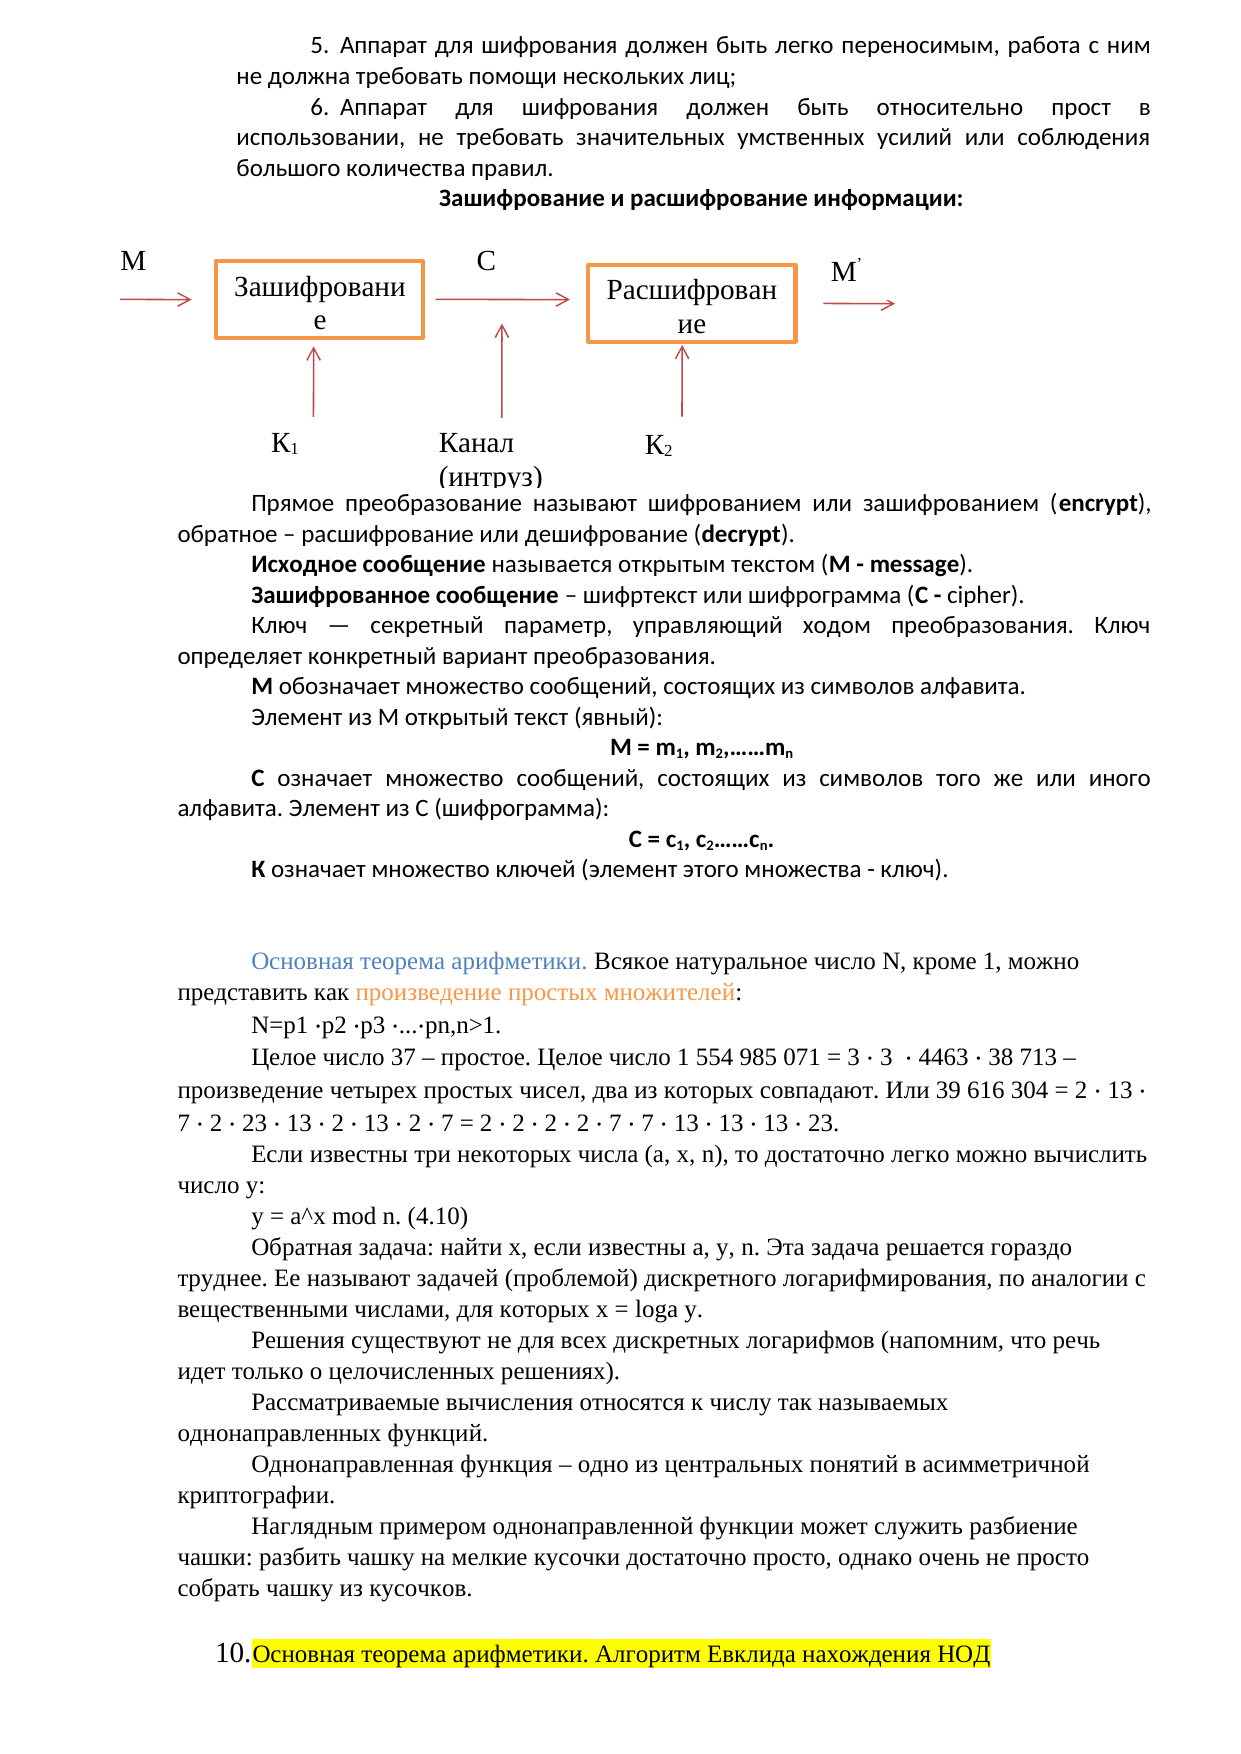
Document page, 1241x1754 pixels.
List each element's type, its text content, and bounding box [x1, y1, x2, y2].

text Обратная задача: найти х, если известны а, у, n. Эта задача решается гораздо труднее. Ее называют задачей (проблемой) дискретного логарифмирования, по аналогии с вещественными числами, для которых х = loga y. [177, 1232, 1152, 1323]
list Аппарат для шифрования должен быть легко переносимым, работа с ним не должна требовать помощи нескольких лиц; [236, 29, 1152, 91]
list Аппарат для шифрования должен быть относительно прост в использовании, не требовать значительных умственных усилий или соблюдения большого количества правил. [236, 91, 1152, 182]
text Решения существуют не для всех дискретных логарифмов (напомним, что речь идет только о целочисленных решениях). [177, 1325, 1152, 1385]
list Основная теорема арифметики. Алгоритм Евклида нахождения НОД [215, 1635, 1152, 1669]
text Зашифрование и расшифрование информации: [177, 182, 1152, 213]
text К означает множество ключей (элемент этого множества - ключ). [177, 854, 1152, 884]
text Основная теорема арифметики. Всякое натуральное число N, кроме 1, можно представить как произведение простых множителей: [177, 946, 1152, 1006]
text N=p1 ⋅p2 ⋅p3 ⋅...⋅pn,n>1. [177, 1008, 1152, 1038]
text Ключ — секретный параметр, управляющий ходом преобразования. Ключ определяет конкретный вариант преобразования. [177, 609, 1152, 671]
text Если известны три некоторых числа (а, х, n), то достаточно легко можно вычислить число y: [177, 1139, 1152, 1198]
text Зашифрованное сообщение – шифртекст или шифрограмма (С - cipher). [177, 579, 1152, 609]
text М обозначает множество сообщений, состоящих из символов алфавита. [177, 671, 1152, 701]
text М = m1, m2,……mn [177, 732, 1152, 762]
text Рассматриваемые вычисления относятся к числу так называемых однонаправленных функций. [177, 1387, 1152, 1447]
text Исходное сообщение называется открытым текстом (M - message). [177, 548, 1152, 579]
text Наглядным примером однонаправленной функции может служить разбиение чашки: разбить чашку на мелкие кусочки достаточно просто, однако очень не просто собрать чашку из кусочков. [177, 1511, 1152, 1602]
text С означает множество сообщений, состоящих из символов того же или иного алфавита. Элемент из С (шифрограмма): [177, 762, 1152, 823]
text y = a^x mod n. (4.10) [177, 1201, 1152, 1229]
text С = с1, с2……сn. [177, 823, 1152, 854]
text Прямое преобразование называют шифрованием или зашифрованием (encrypt), обратное – расшифрование или дешифрование (decrypt). [177, 487, 1152, 548]
text Однонаправленная функция – одно из центральных понятий в асимметричной криптографии. [177, 1449, 1152, 1509]
text Элемент из М открытый текст (явный): [177, 701, 1152, 732]
text Целое число 37 – простое. Целое число 1 554 985 071 = 3 ⋅ 3 ⋅ 4463 ⋅ 38 713 – произведение четырех простых чисел, два из которых совпадают. Или 39 616 304 = 2 ⋅ 13 ⋅ 7 ⋅ 2 ⋅ 23 ⋅ 13 ⋅ 2 ⋅ 13 ⋅ 2 ⋅ 7 = 2 ⋅ 2 ⋅ 2 ⋅ 2 ⋅ 7 ⋅ 7 ⋅ 13 ⋅ 13 ⋅ 13 ⋅ 23. [177, 1041, 1152, 1136]
